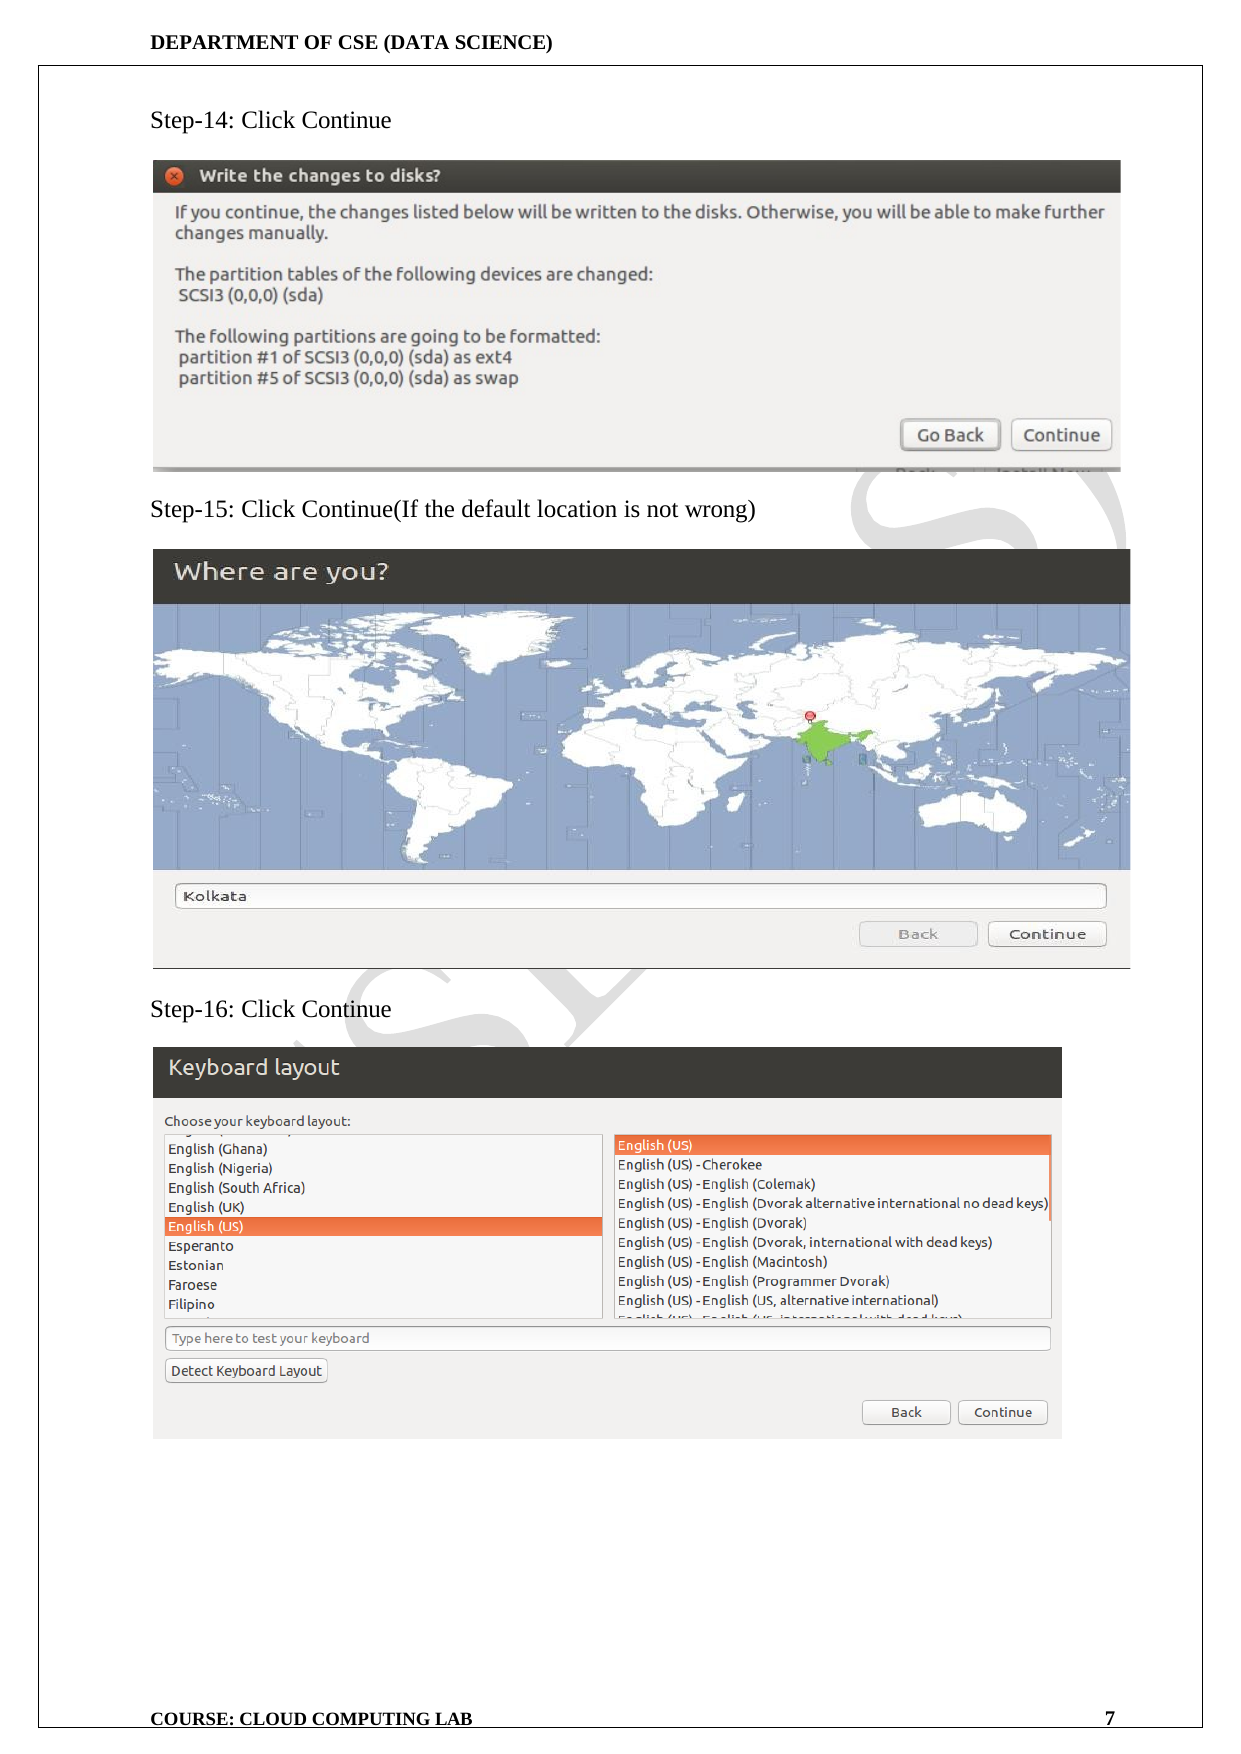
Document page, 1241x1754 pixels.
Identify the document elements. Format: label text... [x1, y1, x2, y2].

text Step-16: Click Continue [150, 572, 1202, 1022]
picture [153, 160, 1121, 180]
picture [153, 1047, 1062, 1439]
text Step-15: Click Continue(If the default location is not wrong) [150, 180, 1202, 523]
picture [153, 549, 1131, 572]
text Step-14: Click Continue [150, 106, 1202, 134]
